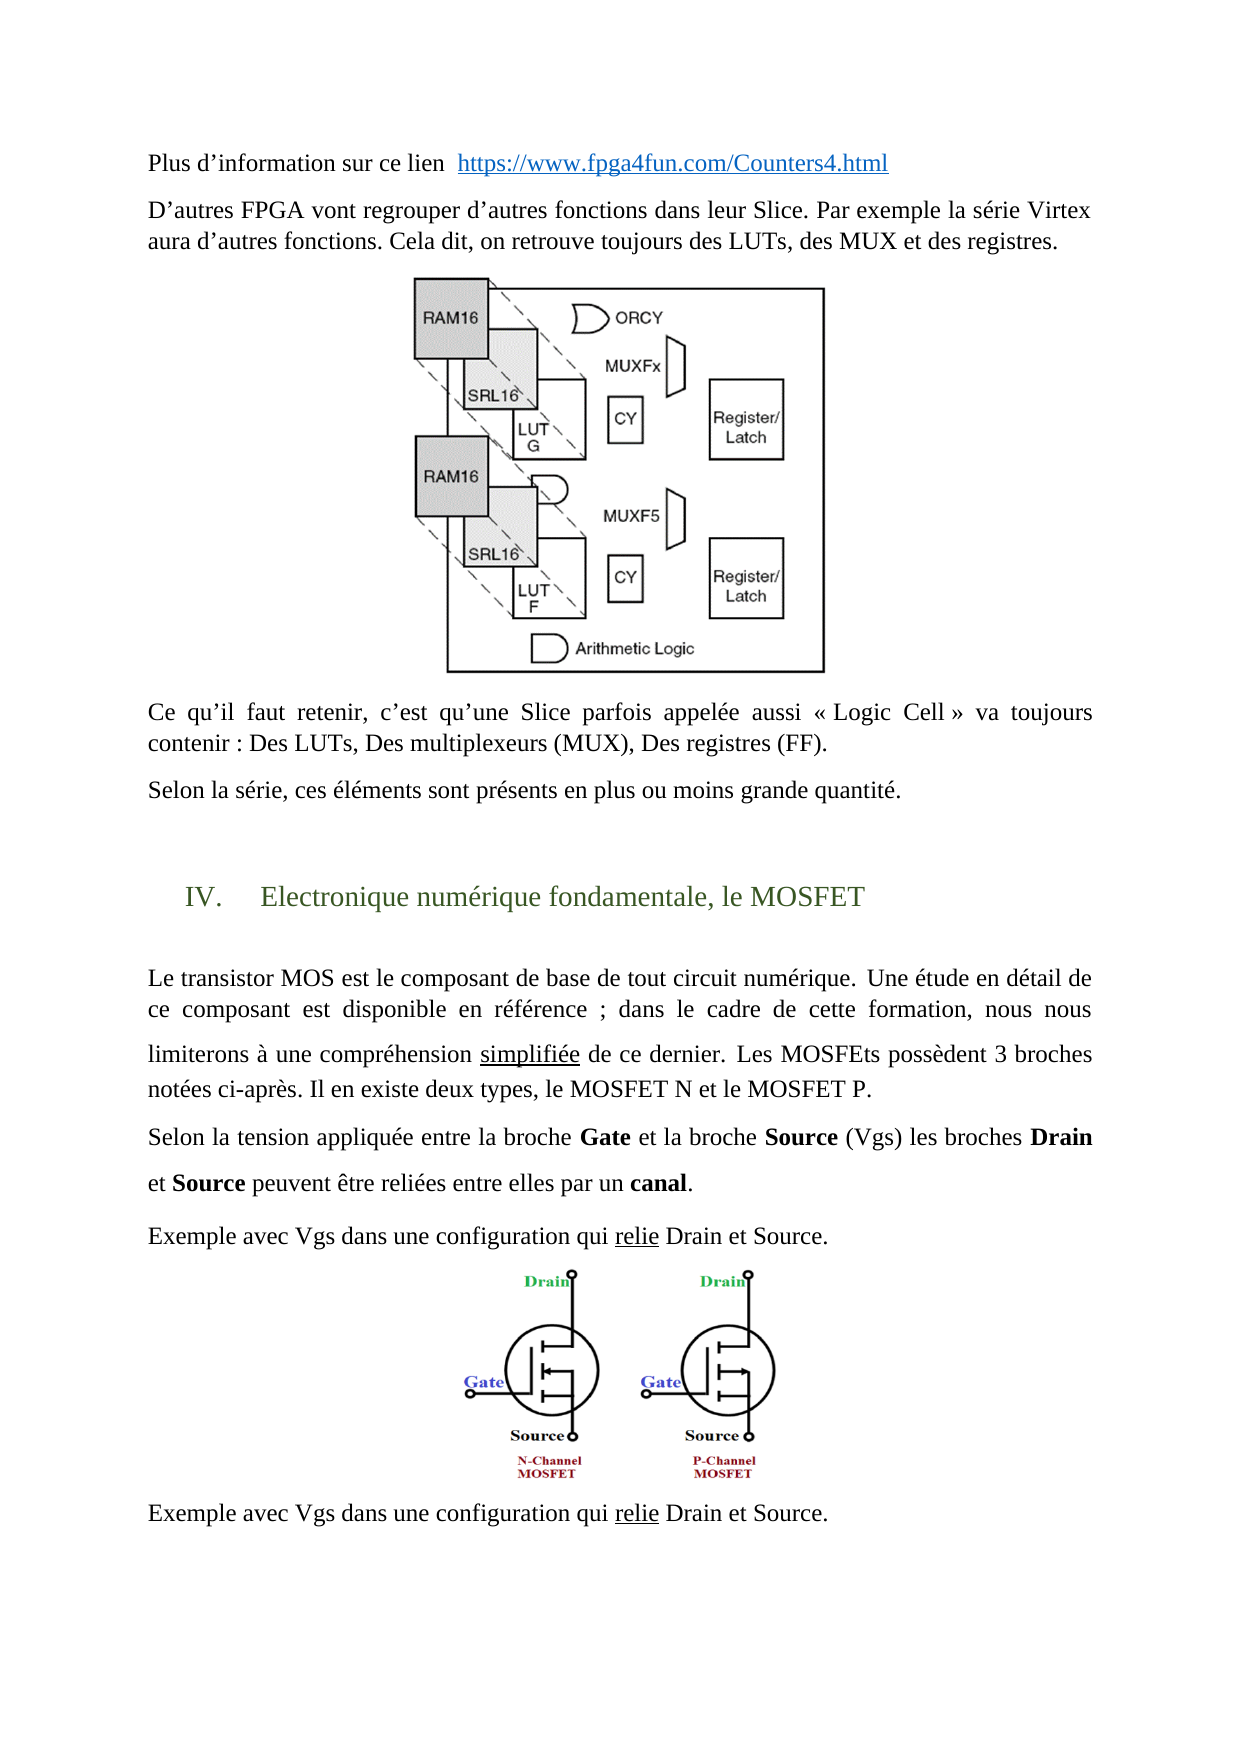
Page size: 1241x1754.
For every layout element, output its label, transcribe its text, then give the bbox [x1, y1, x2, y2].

text Selon la série, ces éléments sont présents en plus ou moins grande quantité. [148, 775, 1093, 804]
picture [408, 274, 832, 678]
text Selon la tension appliquée entre la broche Gate et la broche Source (Vgs) les broches Drain et Source peuvent être reliées entre elles par un canal. [148, 1122, 1093, 1200]
text Plus d’information sur ce lien https://www.fpga4fun.com/Counters4.html [148, 148, 1093, 176]
text Ce qu’il faut retenir, c’est qu’une Slice parfois appelée aussi « Logic Cell » va toujours contenir : Des LUTs, Des multiplexeurs (MUX), Des registres (FF). [148, 697, 1093, 756]
picture [463, 1268, 778, 1479]
text D’autres FPGA vont regrouper d’autres fonctions dans leur Slice. Par exemple la série Virtex aura d’autres fonctions. Cela dit, on retrouve toujours des LUTs, des MUX et des registres. [148, 195, 1093, 255]
subtitle Electronique numérique fondamentale, le MOSFET [223, 879, 1093, 913]
text Exemple avec Vgs dans une configuration qui relie Drain et Source. [148, 1498, 1093, 1526]
text Le transistor MOS est le composant de base de tout circuit numérique. Une étude en détail de ce composant est disponible en référence ; dans le cadre de cette formation, nous nous limiterons à une compréhension simplifiée de ce dernier. Les MOSFEts possèdent 3 broches notées ci-après. Il en existe deux types, le MOSFET N et le MOSFET P. [148, 963, 1093, 1103]
text Exemple avec Vgs dans une configuration qui relie Drain et Source. [148, 1221, 1093, 1249]
